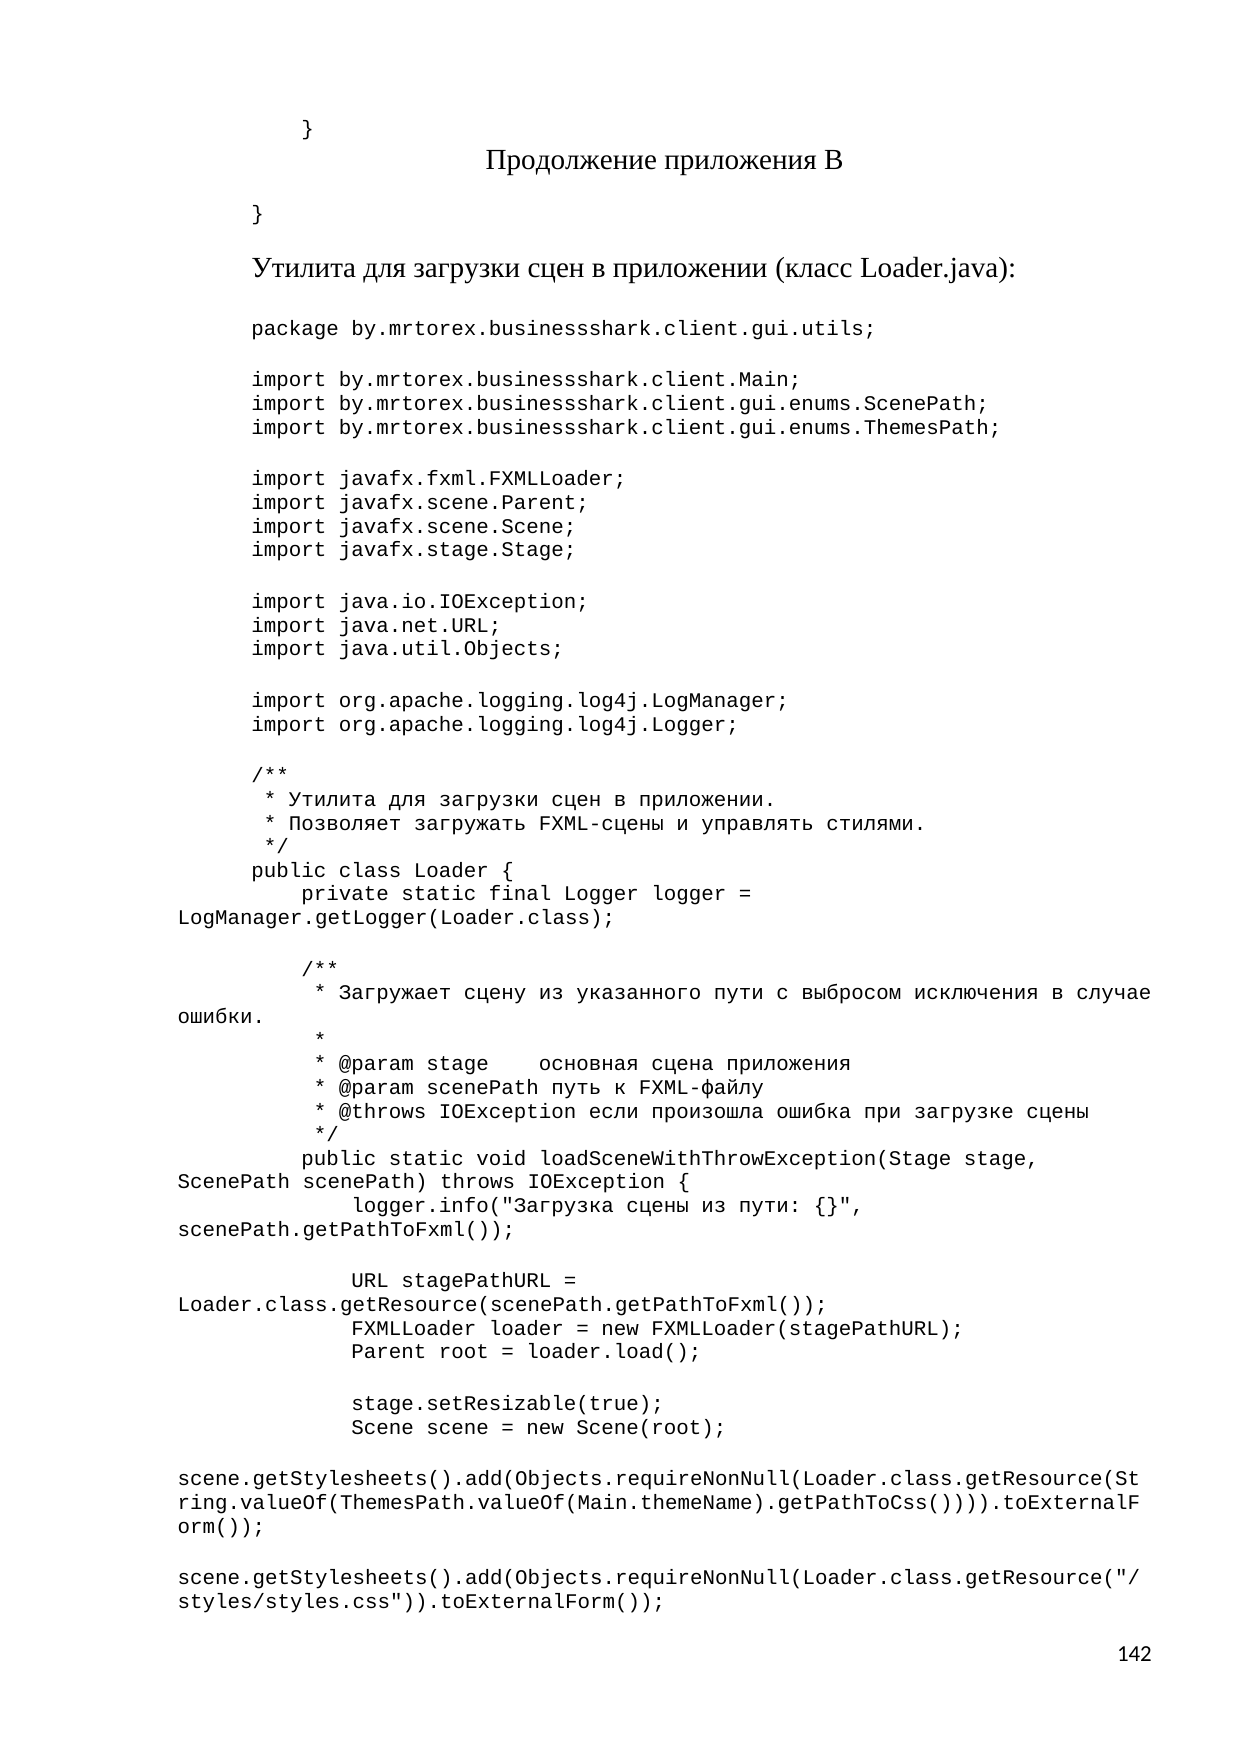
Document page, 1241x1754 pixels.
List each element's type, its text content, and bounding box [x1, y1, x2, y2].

text import javafx.stage.Stage; [177, 539, 1152, 563]
text */ [177, 836, 1152, 860]
text * Загружает сцену из указанного пути с выбросом исключения в случае ошибки. [177, 982, 1152, 1030]
text logger.info("Загрузка сцены из пути: {}", scenePath.getPathToFxml()); [177, 1195, 1152, 1242]
text FXMLLoader loader = new FXMLLoader(stagePathURL); [177, 1318, 1152, 1341]
text scene.getStylesheets().add(Objects.requireNonNull(Loader.class.getResource("/styles/styles.css")).toExternalForm()); [177, 1539, 1152, 1615]
text import javafx.fxml.FXMLLoader; [177, 468, 1152, 492]
text /** [177, 959, 1152, 982]
text import by.mrtorex.businessshark.client.Main; [177, 369, 1152, 393]
text import org.apache.logging.log4j.LogManager; [177, 690, 1152, 713]
text import java.net.URL; [177, 614, 1152, 638]
text * Позволяет загружать FXML-сцены и управлять стилями. [177, 812, 1152, 836]
text * @throws IOException если произошла ошибка при загрузке сцены [177, 1101, 1152, 1124]
text stage.setResizable(true); [177, 1393, 1152, 1417]
text } [177, 203, 1152, 227]
text * [177, 1030, 1152, 1053]
text import javafx.scene.Scene; [177, 516, 1152, 539]
text public static void loadSceneWithThrowException(Stage stage, ScenePath scenePath) throws IOException { [177, 1148, 1152, 1195]
text * Утилита для загрузки сцен в приложении. [177, 789, 1152, 812]
text import by.mrtorex.businessshark.client.gui.enums.ThemesPath; [177, 417, 1152, 440]
text import java.util.Objects; [177, 638, 1152, 662]
text URL stagePathURL = Loader.class.getResource(scenePath.getPathToFxml()); [177, 1271, 1152, 1318]
text import by.mrtorex.businessshark.client.gui.enums.ScenePath; [177, 393, 1152, 417]
text Продолжение приложения В [177, 142, 1152, 175]
text /** [177, 765, 1152, 789]
text scene.getStylesheets().add(Objects.requireNonNull(Loader.class.getResource(String.valueOf(ThemesPath.valueOf(Main.themeName).getPathToCss()))).toExternalForm()); [177, 1440, 1152, 1539]
text } [177, 118, 1152, 142]
text Parent root = loader.load(); [177, 1341, 1152, 1365]
text import java.io.IOException; [177, 591, 1152, 614]
text * @param stage основная сцена приложения [177, 1053, 1152, 1077]
text Scene scene = new Scene(root); [177, 1417, 1152, 1440]
text Утилита для загрузки сцен в приложении (класс Loader.java): [177, 251, 1152, 284]
text private static final Logger logger = LogManager.getLogger(Loader.class); [177, 883, 1152, 931]
text import javafx.scene.Parent; [177, 492, 1152, 516]
text public class Loader { [177, 860, 1152, 883]
text import org.apache.logging.log4j.Logger; [177, 713, 1152, 737]
text * @param scenePath путь к FXML-файлу [177, 1077, 1152, 1101]
text package by.mrtorex.businessshark.client.gui.utils; [177, 318, 1152, 341]
text */ [177, 1124, 1152, 1148]
